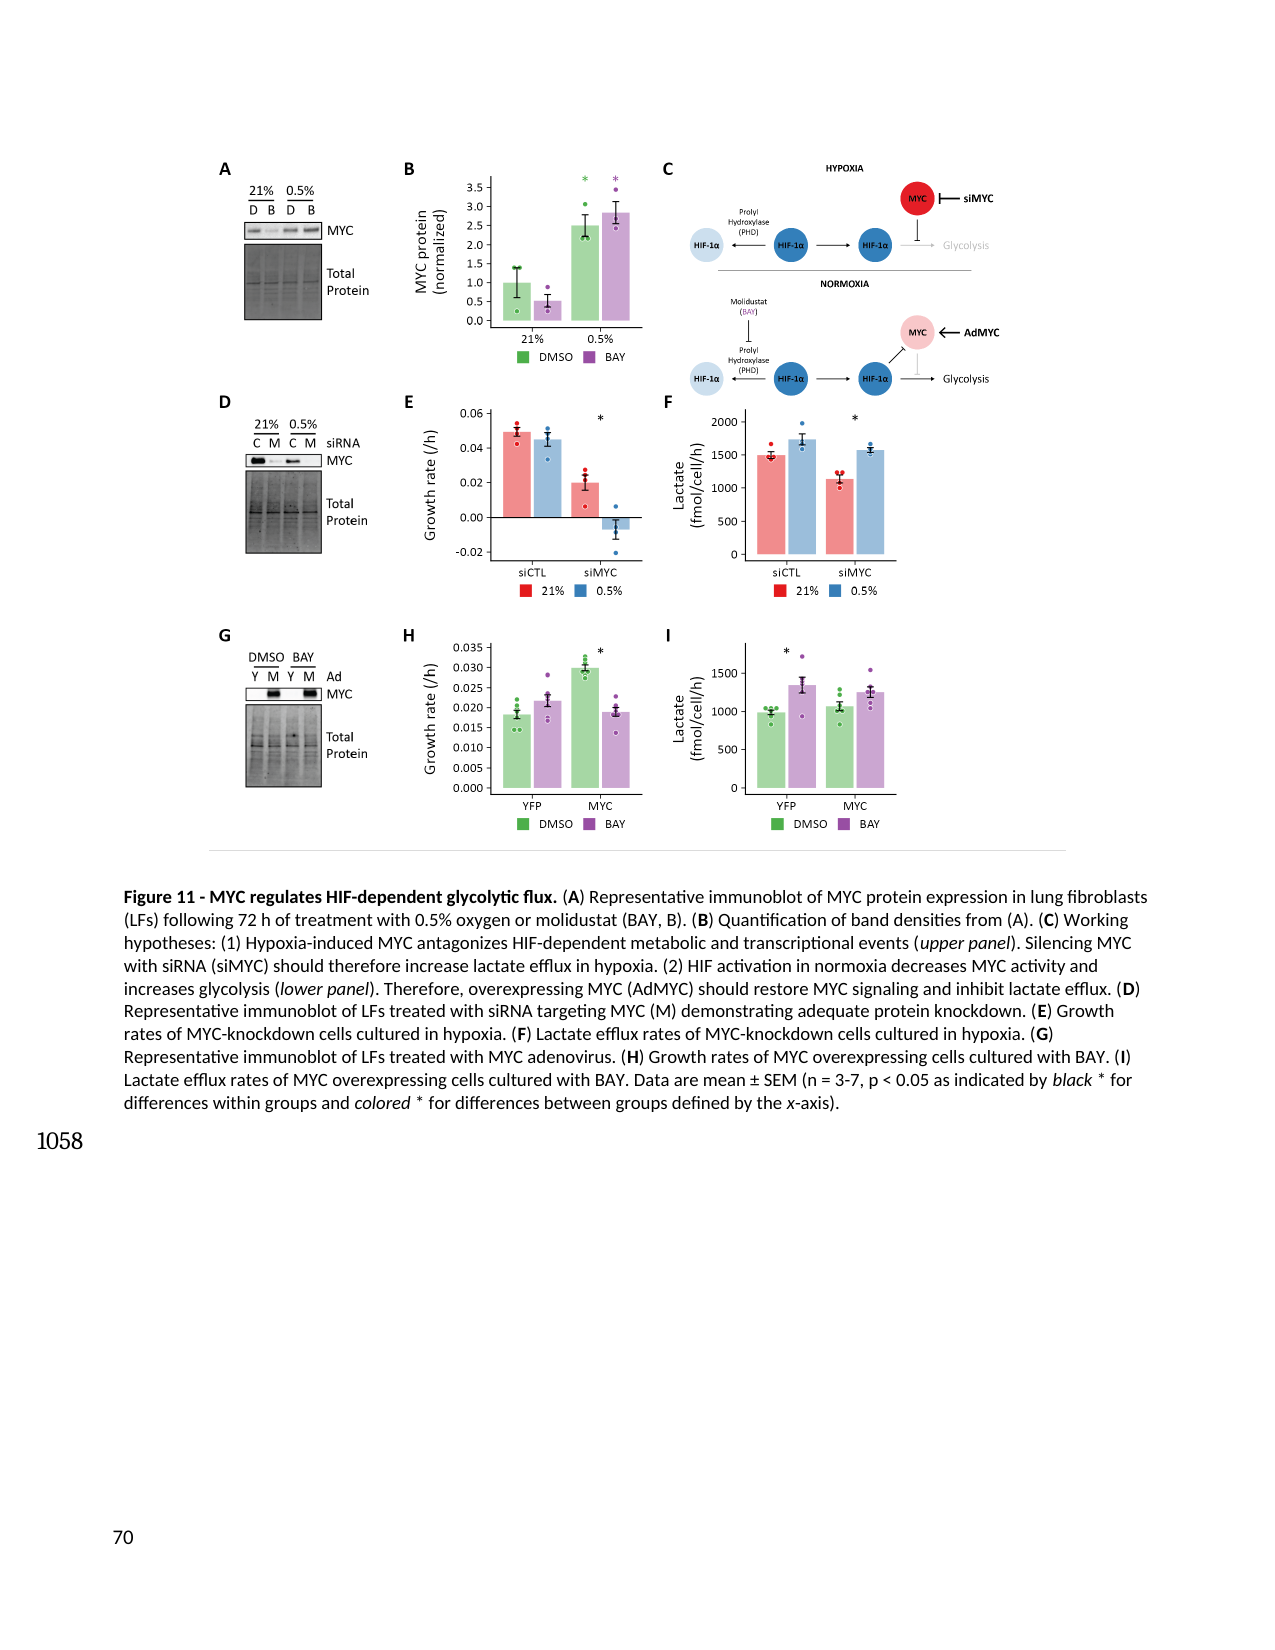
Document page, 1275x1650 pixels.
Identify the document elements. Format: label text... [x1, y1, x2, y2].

table_header Figure 11 - MYC regulates HIF-dependent glycolytic flux. (A) Representative immunoblot of MYC protein expression in lung fibroblasts (LFs) following 72 h of treatment with 0.5% oxygen or molidustat (BAY, B). (B) Quantification of band densities from (A). (C) Working hypotheses: (1) Hypoxia-induced MYC antagonizes HIF-dependent metabolic and transcriptional events (upper panel). Silencing MYC with siRNA (siMYC) should therefore increase lactate efflux in hypoxia. (2) HIF activation in normoxia decreases MYC activity and increases glycolysis (lower panel). Therefore, overexpressing MYC (AdMYC) should restore MYC signaling and inhibit lactate efflux. (D) Representative immunoblot of LFs treated with siRNA targeting MYC (M) demonstrating adequate protein knockdown. (E) Growth rates of MYC-knockdown cells cultured in hypoxia. (F) Lactate efflux rates of MYC-knockdown cells cultured in hypoxia. (G) Representative immunoblot of LFs treated with MYC adenovirus. (H) Growth rates of MYC overexpressing cells cultured with BAY. (I) Lactate efflux rates of MYC overexpressing cells cultured with BAY. Data are mean ± SEM (n = 3-7, p < 0.05 as indicated by black * for differences within groups and colored * for differences between groups defined by the x-axis). [113, 150, 1162, 1127]
picture [209, 150, 1066, 851]
